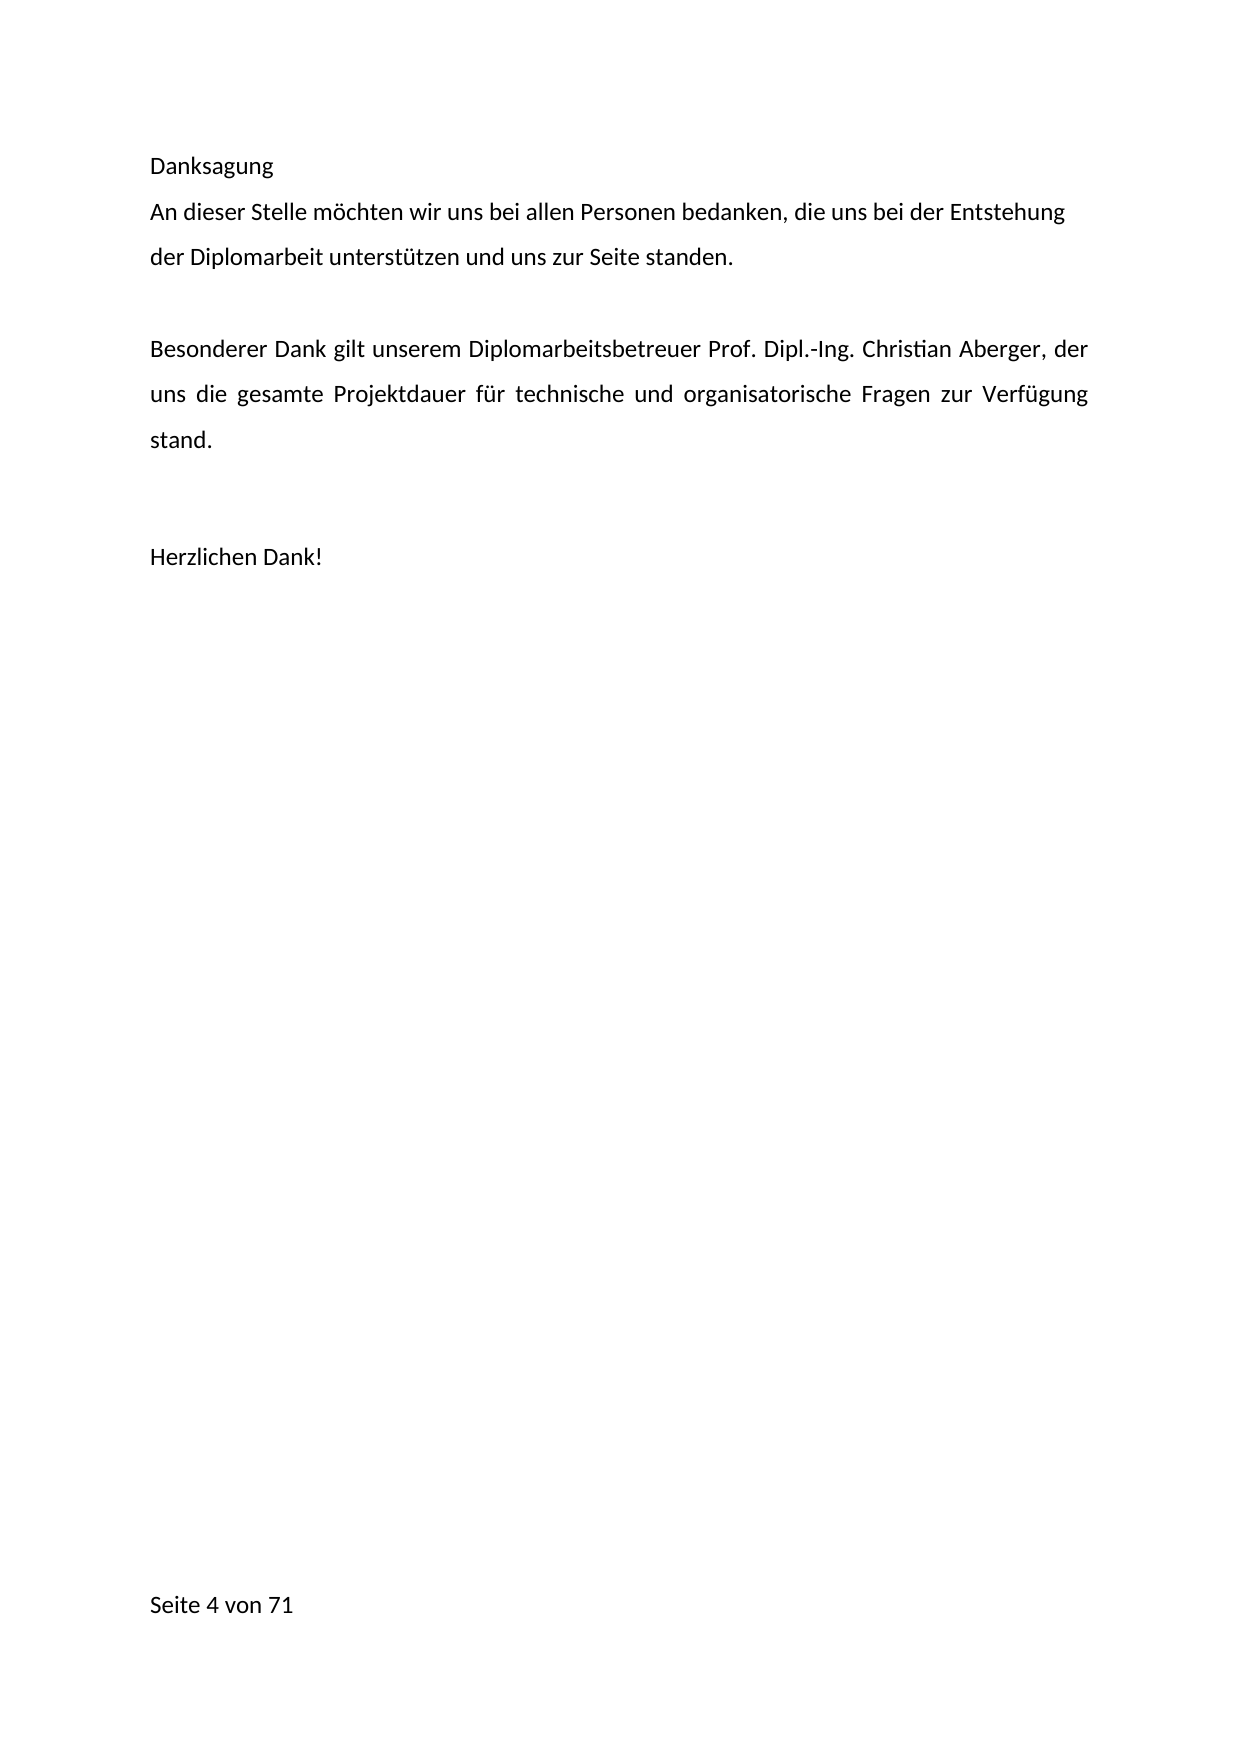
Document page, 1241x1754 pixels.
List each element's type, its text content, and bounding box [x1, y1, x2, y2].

text Danksagung [150, 150, 1090, 181]
text Besonderer Dank gilt unserem Diplomarbeitsbetreuer Prof. Dipl.-Ing. Christian Aberger, der uns die gesamte Projektdauer für technische und organisatorische Fragen zur Verfügung stand. [150, 333, 1090, 455]
text An dieser Stelle möchten wir uns bei allen Personen bedanken, die uns bei der Entstehung der Diplomarbeit unterstützen und uns zur Seite standen. [150, 196, 1090, 272]
text Herzlichen Dank! [150, 541, 1090, 571]
